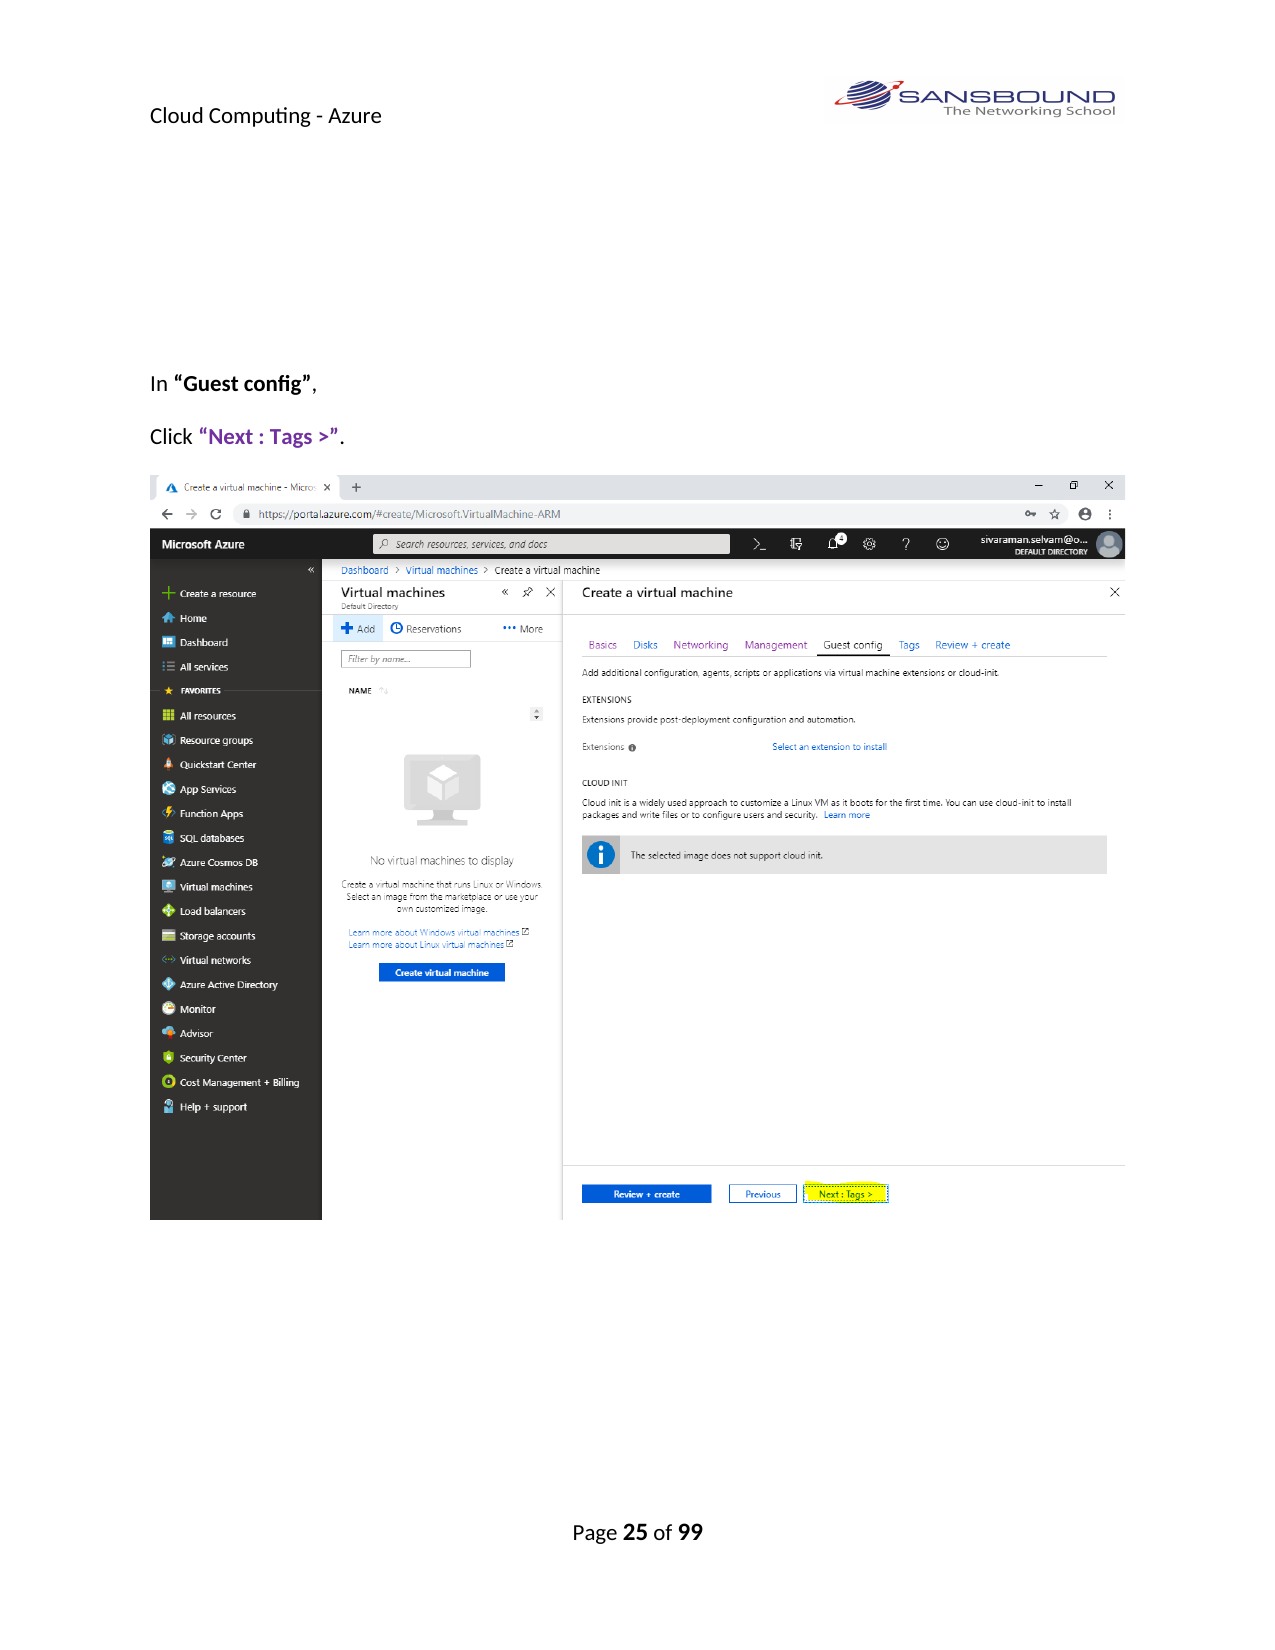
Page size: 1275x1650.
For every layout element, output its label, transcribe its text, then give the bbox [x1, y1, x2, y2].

picture [150, 475, 1125, 1220]
picture [823, 75, 1125, 124]
text Click “Next : Tags >”. [150, 422, 1125, 450]
text In “Guest config”, [150, 369, 1125, 397]
